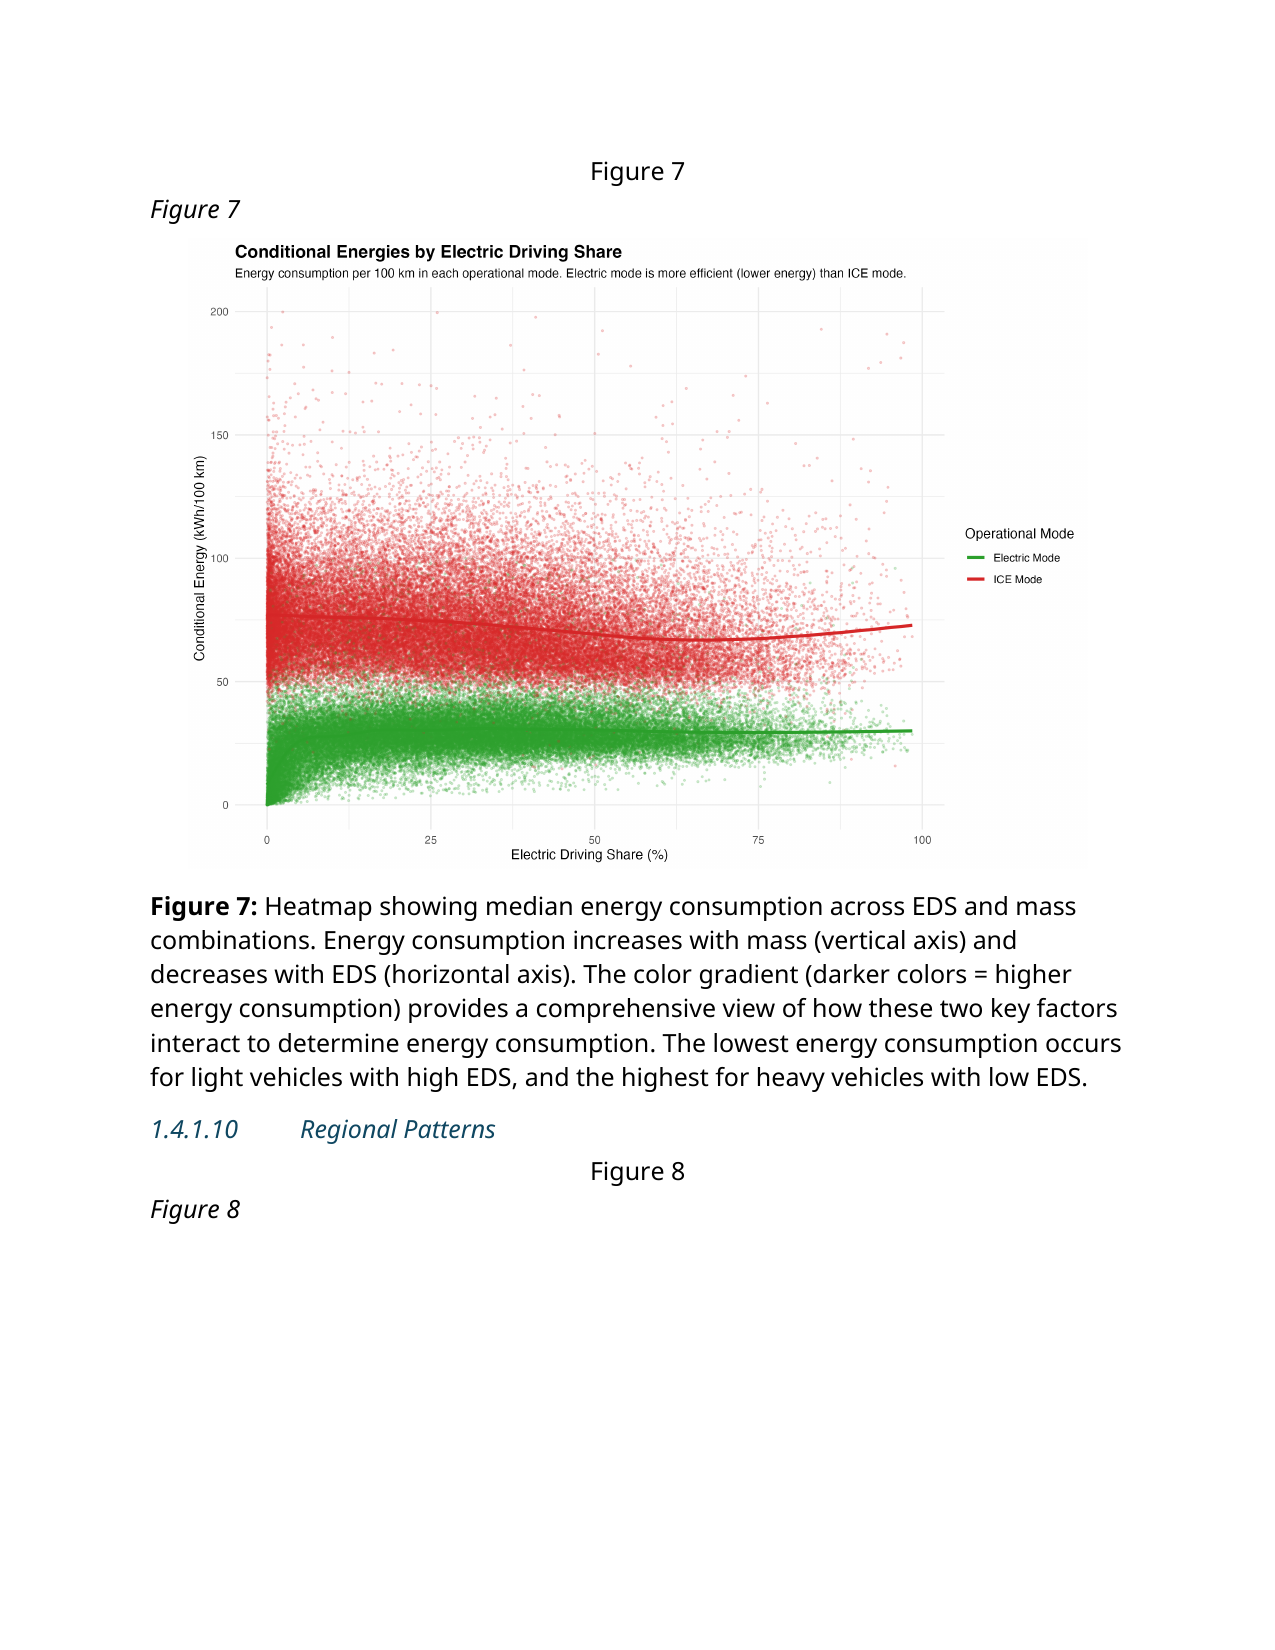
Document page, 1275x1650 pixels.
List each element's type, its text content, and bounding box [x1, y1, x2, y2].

picture [187, 238, 1088, 869]
subtitle 1.4.1.10 Regional Patterns [150, 1112, 1125, 1146]
text Figure 8 [150, 1192, 1125, 1226]
text Figure 7: Heatmap showing median energy consumption across EDS and mass combinations. Energy consumption increases with mass (vertical axis) and decreases with EDS (horizontal axis). The color gradient (darker colors = higher energy consumption) provides a comprehensive view of how these two key factors interact to determine energy consumption. The lowest energy consumption occurs for light vehicles with high EDS, and the highest for heavy vehicles with low EDS. [150, 889, 1125, 1093]
text Figure 7 [150, 192, 1125, 226]
table_header Figure 7 [225, 150, 1050, 192]
table_header Figure 8 [225, 1150, 1050, 1192]
